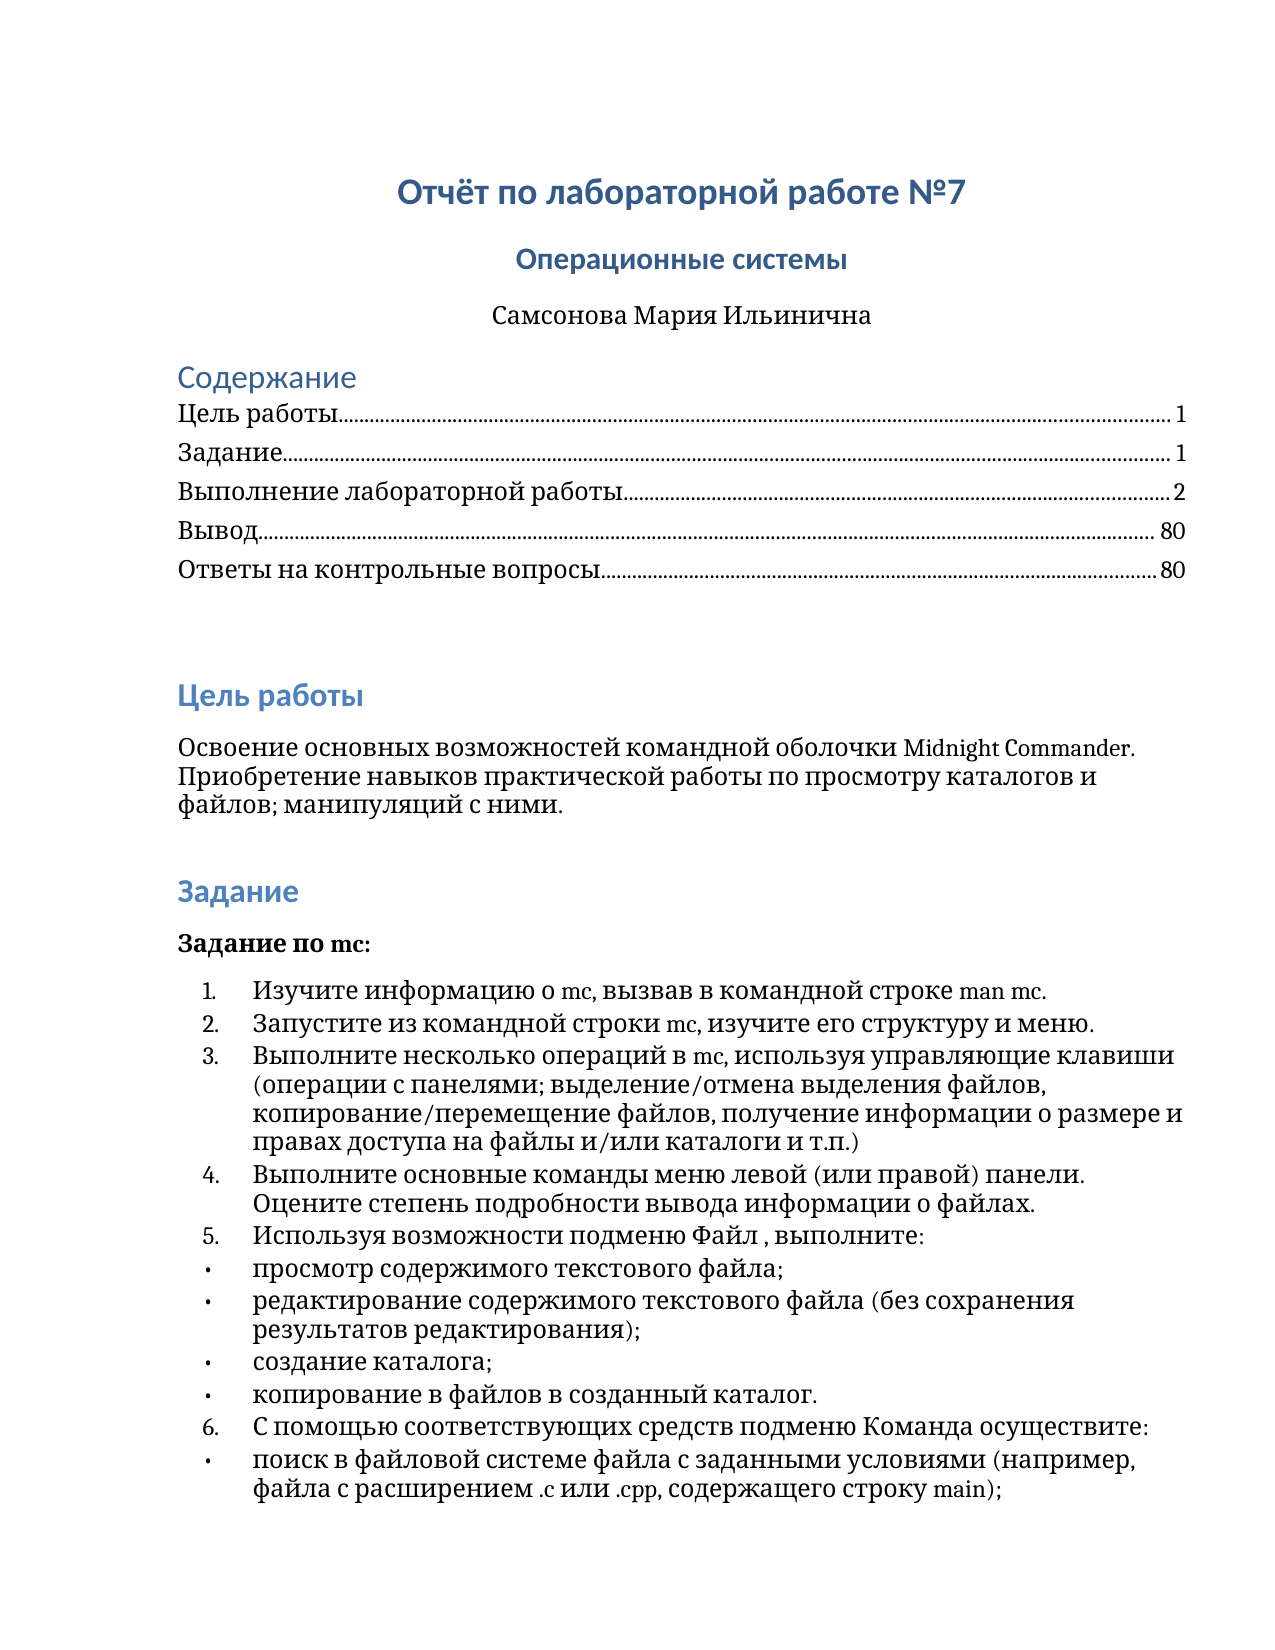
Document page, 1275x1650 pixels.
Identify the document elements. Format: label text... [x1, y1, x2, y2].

list Изучите информацию о mc, вызвав в командной строке man mc. [202, 977, 1186, 1006]
text Освоение основных возможностей командной оболочки Midnight Commander. Приобретение навыков практической работы по просмотру каталогов и файлов; манипуляций с ними. [177, 734, 1186, 820]
list Выполните основные команды меню левой (или правой) панели. Оцените степень подробности вывода информации о файлах. [202, 1161, 1186, 1218]
title Отчёт по лабораторной работе №7 [177, 168, 1186, 214]
subtitle Цель работы [177, 674, 1186, 715]
text Самсонова Мария Ильинична [177, 302, 1186, 331]
list Выполните несколько операций в mc, используя управляющие клавиши (операции с панелями; выделение/отмена выделения файлов, копирование/перемещение файлов, получение информации о размере и правах доступа на файлы и/или каталоги и т.п.) [202, 1042, 1186, 1157]
list поиск в файловой системе файла с заданными условиями (например, файла с расширением .c или .cpp, содержащего строку main); [202, 1446, 1186, 1503]
list редактирование содержимого текстового файла (без сохранения результатов редактирования); [202, 1287, 1186, 1344]
subtitle Задание [177, 870, 1186, 911]
subtitle Операционные системы [177, 239, 1186, 277]
list просмотр содержимого текстового файла; [202, 1254, 1186, 1283]
list Используя возможности подменю Файл , выполните: [202, 1222, 1186, 1251]
list С помощью соответствующих средств подменю Команда осуществите: [202, 1413, 1186, 1442]
list Запустите из командной строки mc, изучите его структуру и меню. [202, 1009, 1186, 1038]
text Задание по mc: [177, 929, 1186, 958]
list создание каталога; [202, 1348, 1186, 1377]
list копирование в файлов в созданный каталог. [202, 1381, 1186, 1409]
